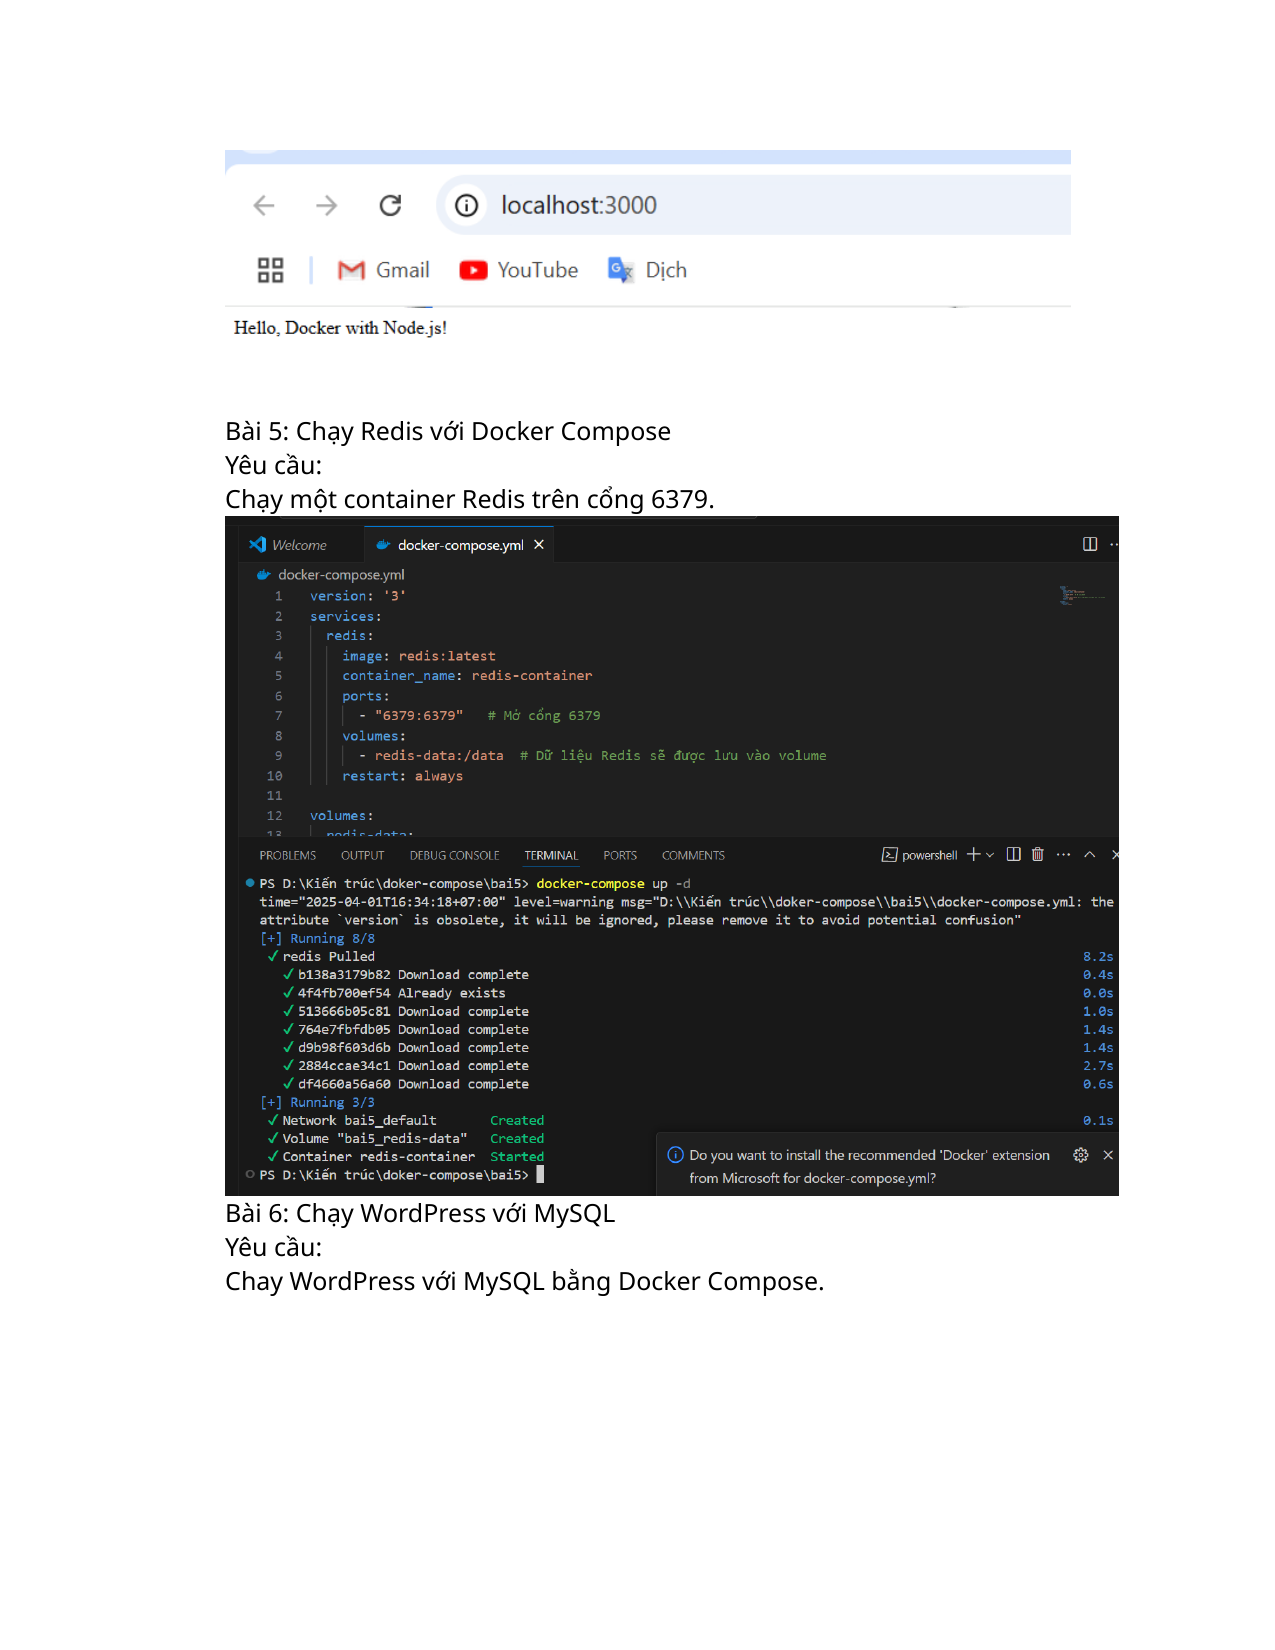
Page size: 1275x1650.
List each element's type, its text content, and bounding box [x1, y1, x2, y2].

picture [225, 516, 1119, 1196]
list Yêu cầu: [225, 1229, 1125, 1263]
list Chay WordPress với MySQL bằng Docker Compose. [225, 1263, 1125, 1297]
picture [225, 150, 1071, 414]
list Chạy một container Redis trên cổng 6379. [225, 482, 1125, 516]
list Bài 6: Chạy WordPress với MySQL [225, 1195, 1125, 1229]
list Bài 5: Chạy Redis với Docker Compose [225, 414, 1125, 448]
list Yêu cầu: [225, 448, 1125, 482]
